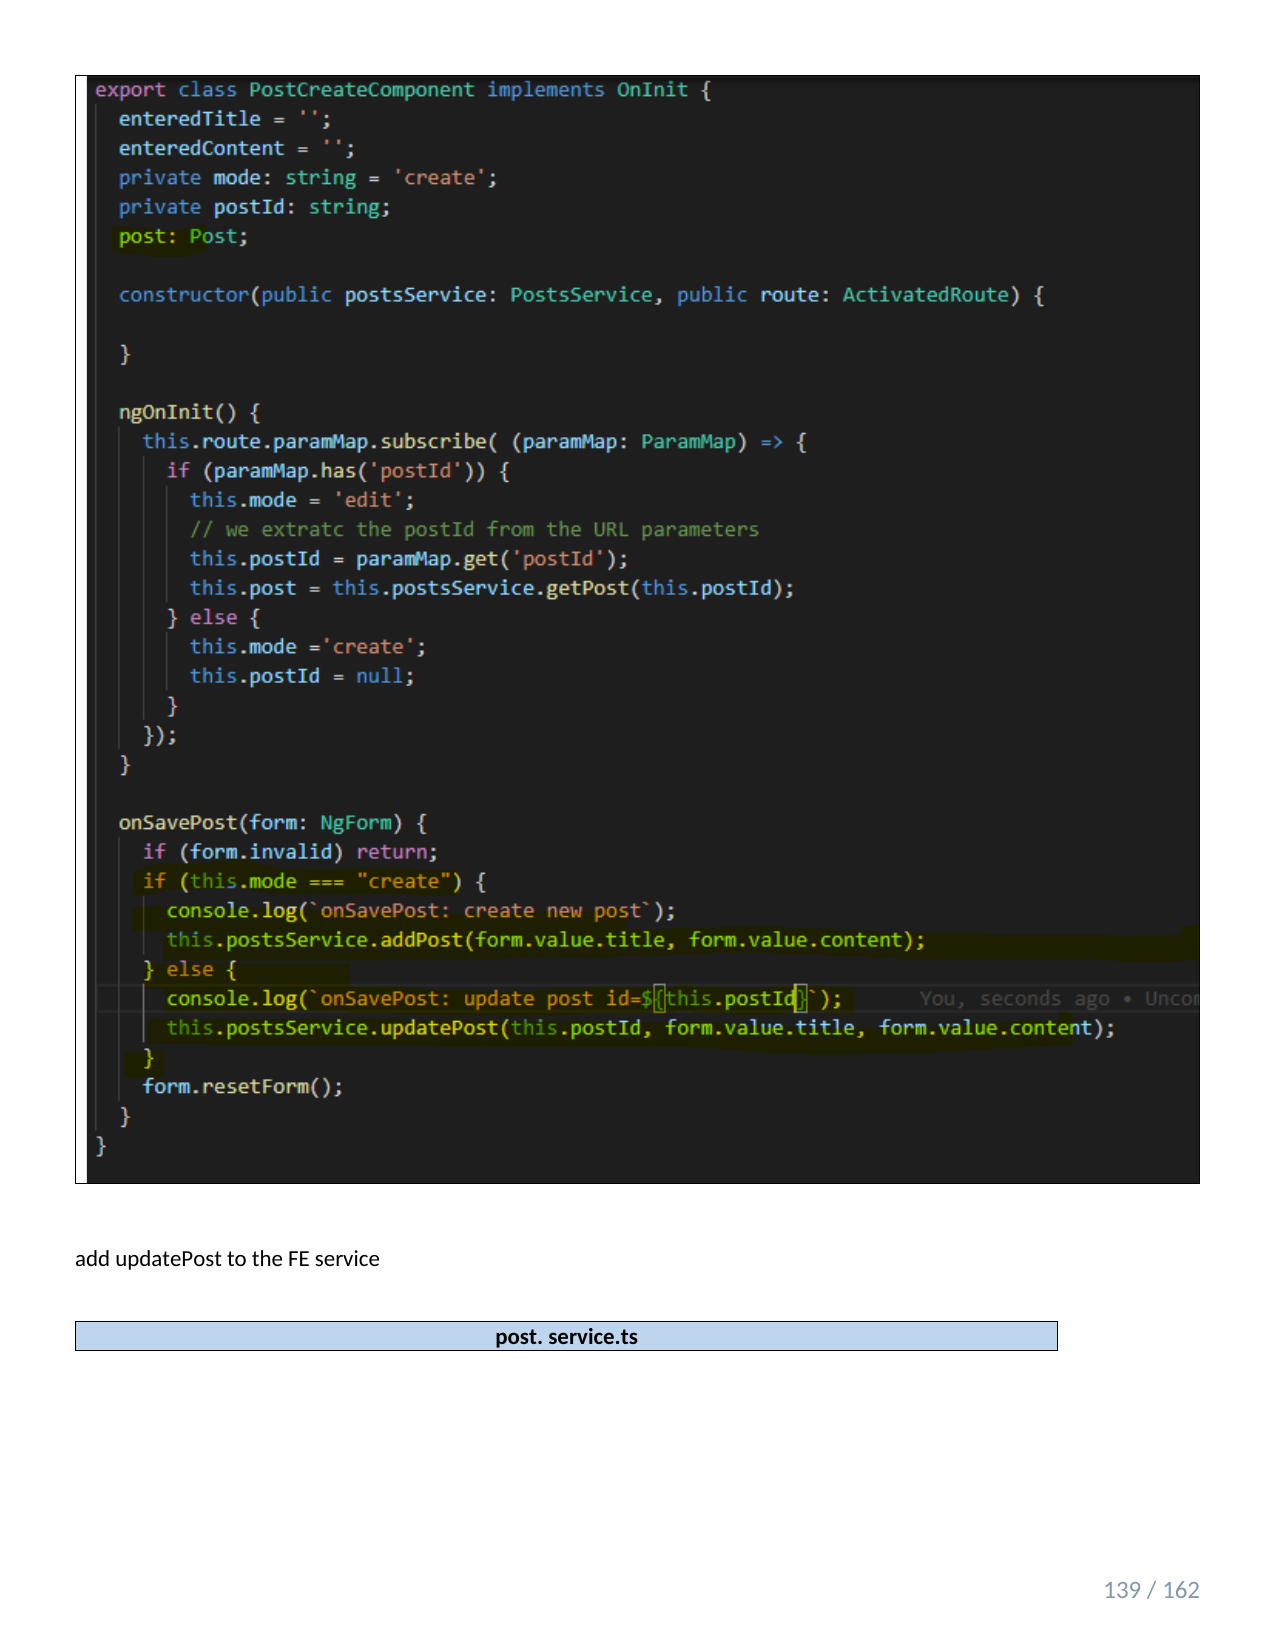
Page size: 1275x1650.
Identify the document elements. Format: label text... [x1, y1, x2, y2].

text add updatePost to the FE service [75, 1244, 1200, 1272]
picture [86, 76, 1200, 1183]
table_header post. service.ts [76, 1322, 1057, 1350]
table_cell [76, 76, 86, 1182]
